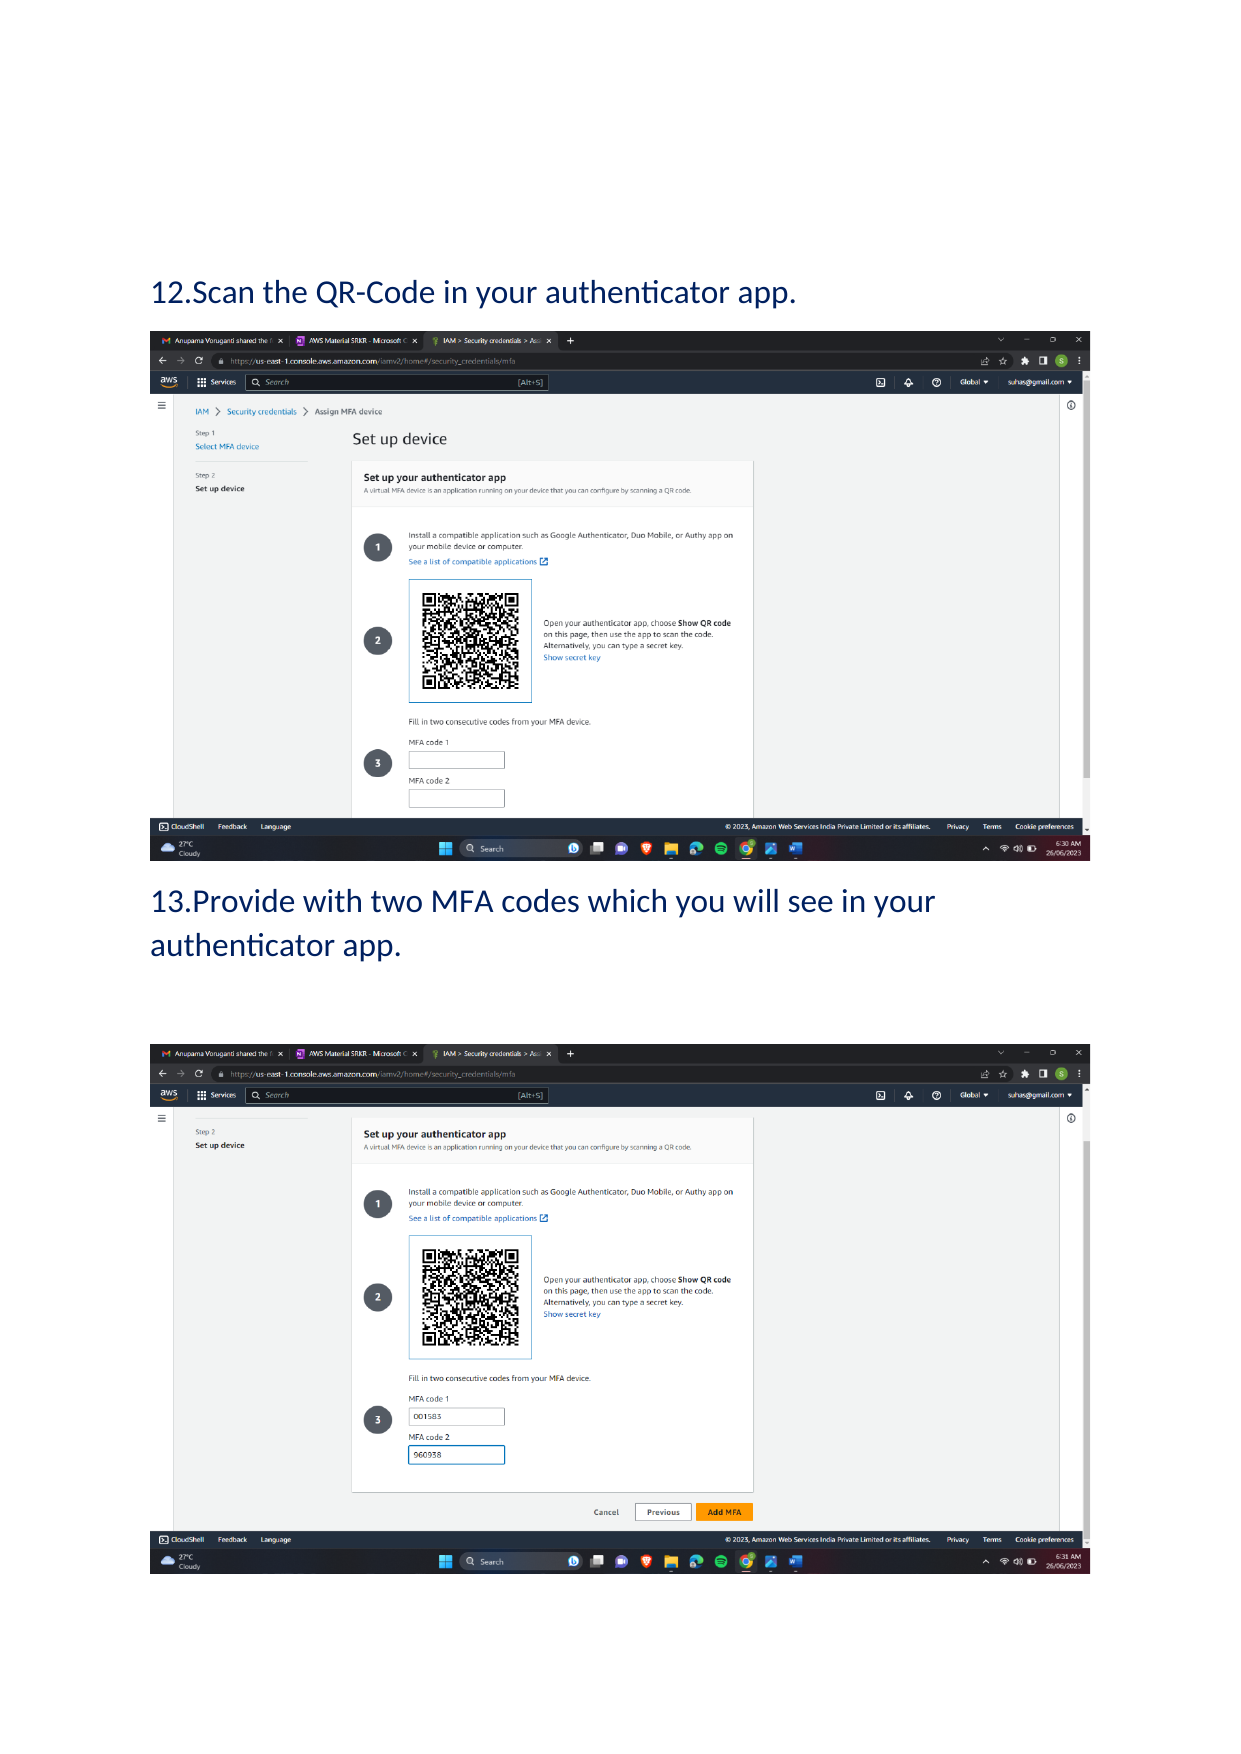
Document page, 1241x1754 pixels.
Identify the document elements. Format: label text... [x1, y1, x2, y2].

text 12.Scan the QR-Code in your authenticator app. [150, 271, 1090, 312]
picture [150, 1044, 1091, 1574]
text 13.Provide with two MFA codes which you will see in your authenticator app. [150, 879, 1090, 964]
picture [150, 331, 1091, 861]
